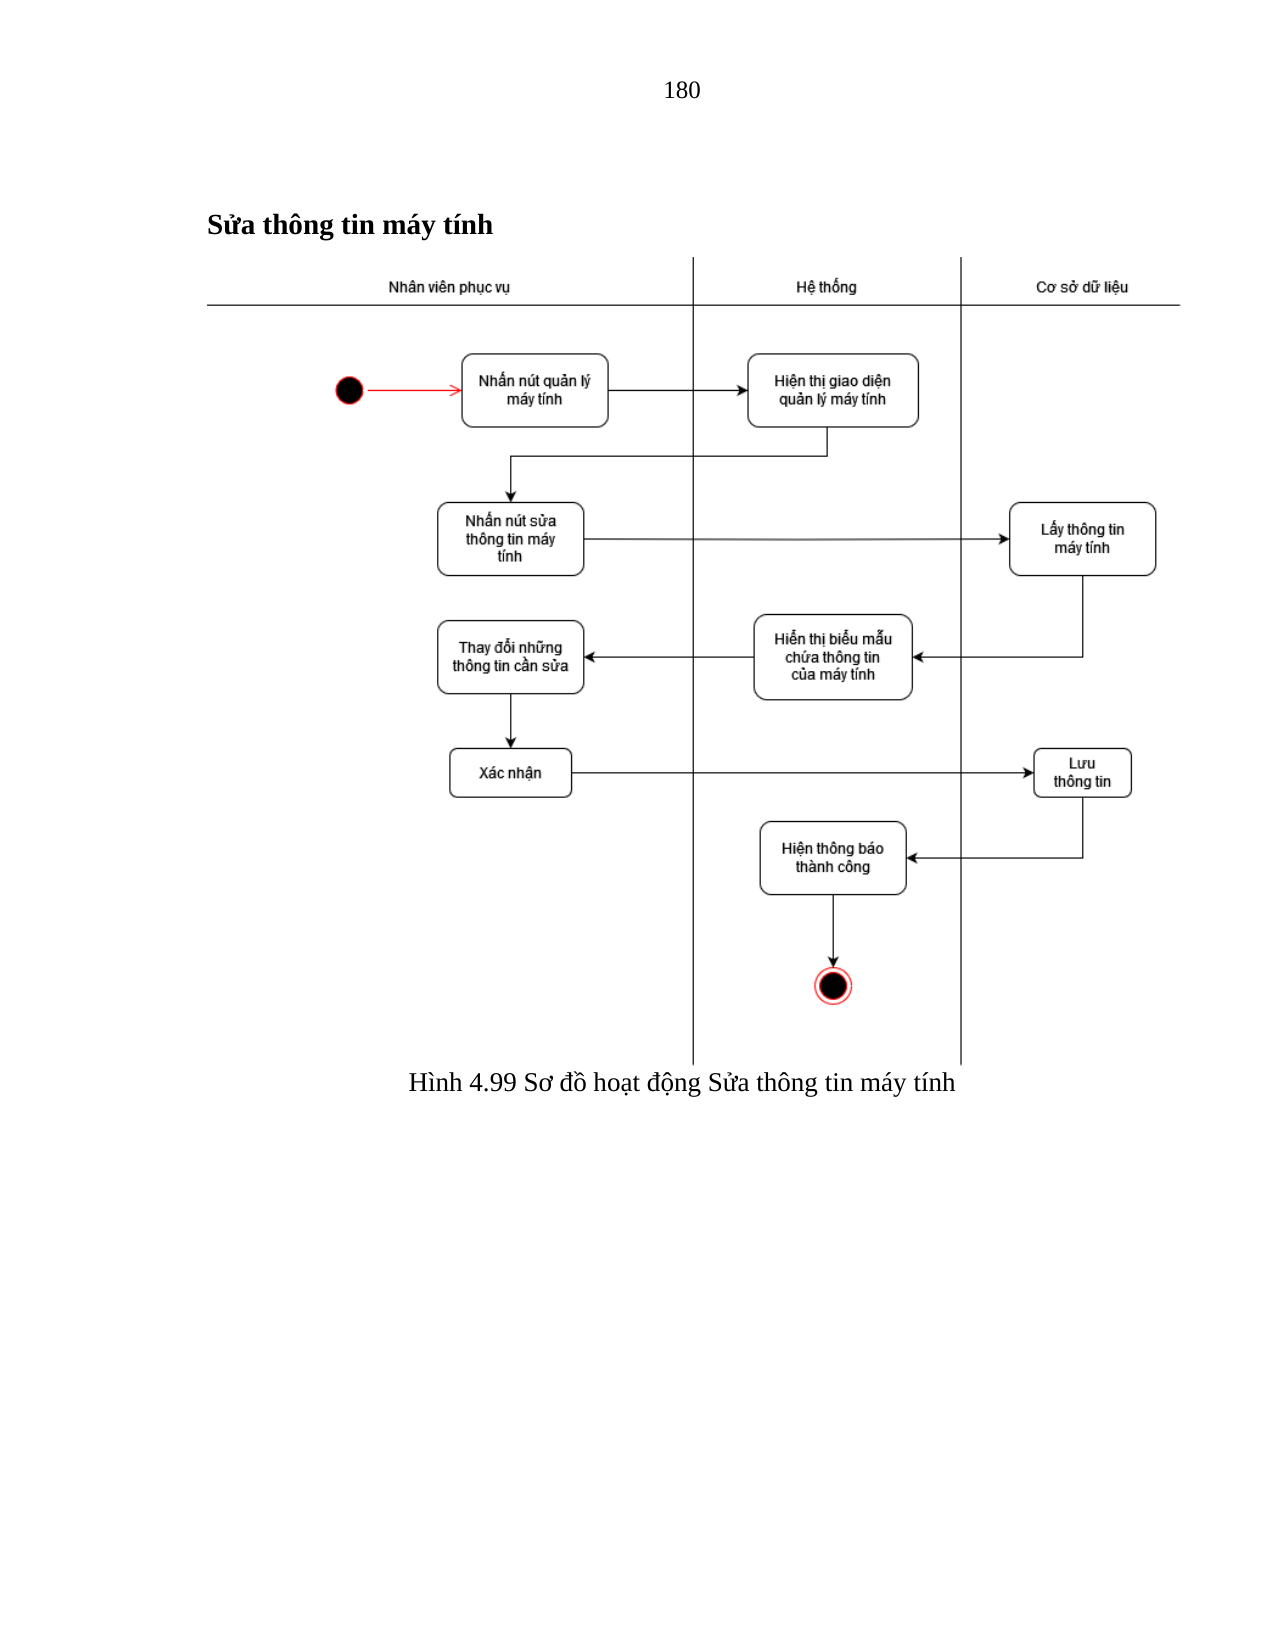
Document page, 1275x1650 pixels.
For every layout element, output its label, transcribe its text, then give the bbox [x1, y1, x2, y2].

text Sửa thông tin máy tính [207, 207, 1157, 240]
text Hình 4.99 Sơ đồ hoạt động Sửa thông tin máy tính [207, 1067, 1157, 1098]
picture [206, 257, 1182, 1067]
